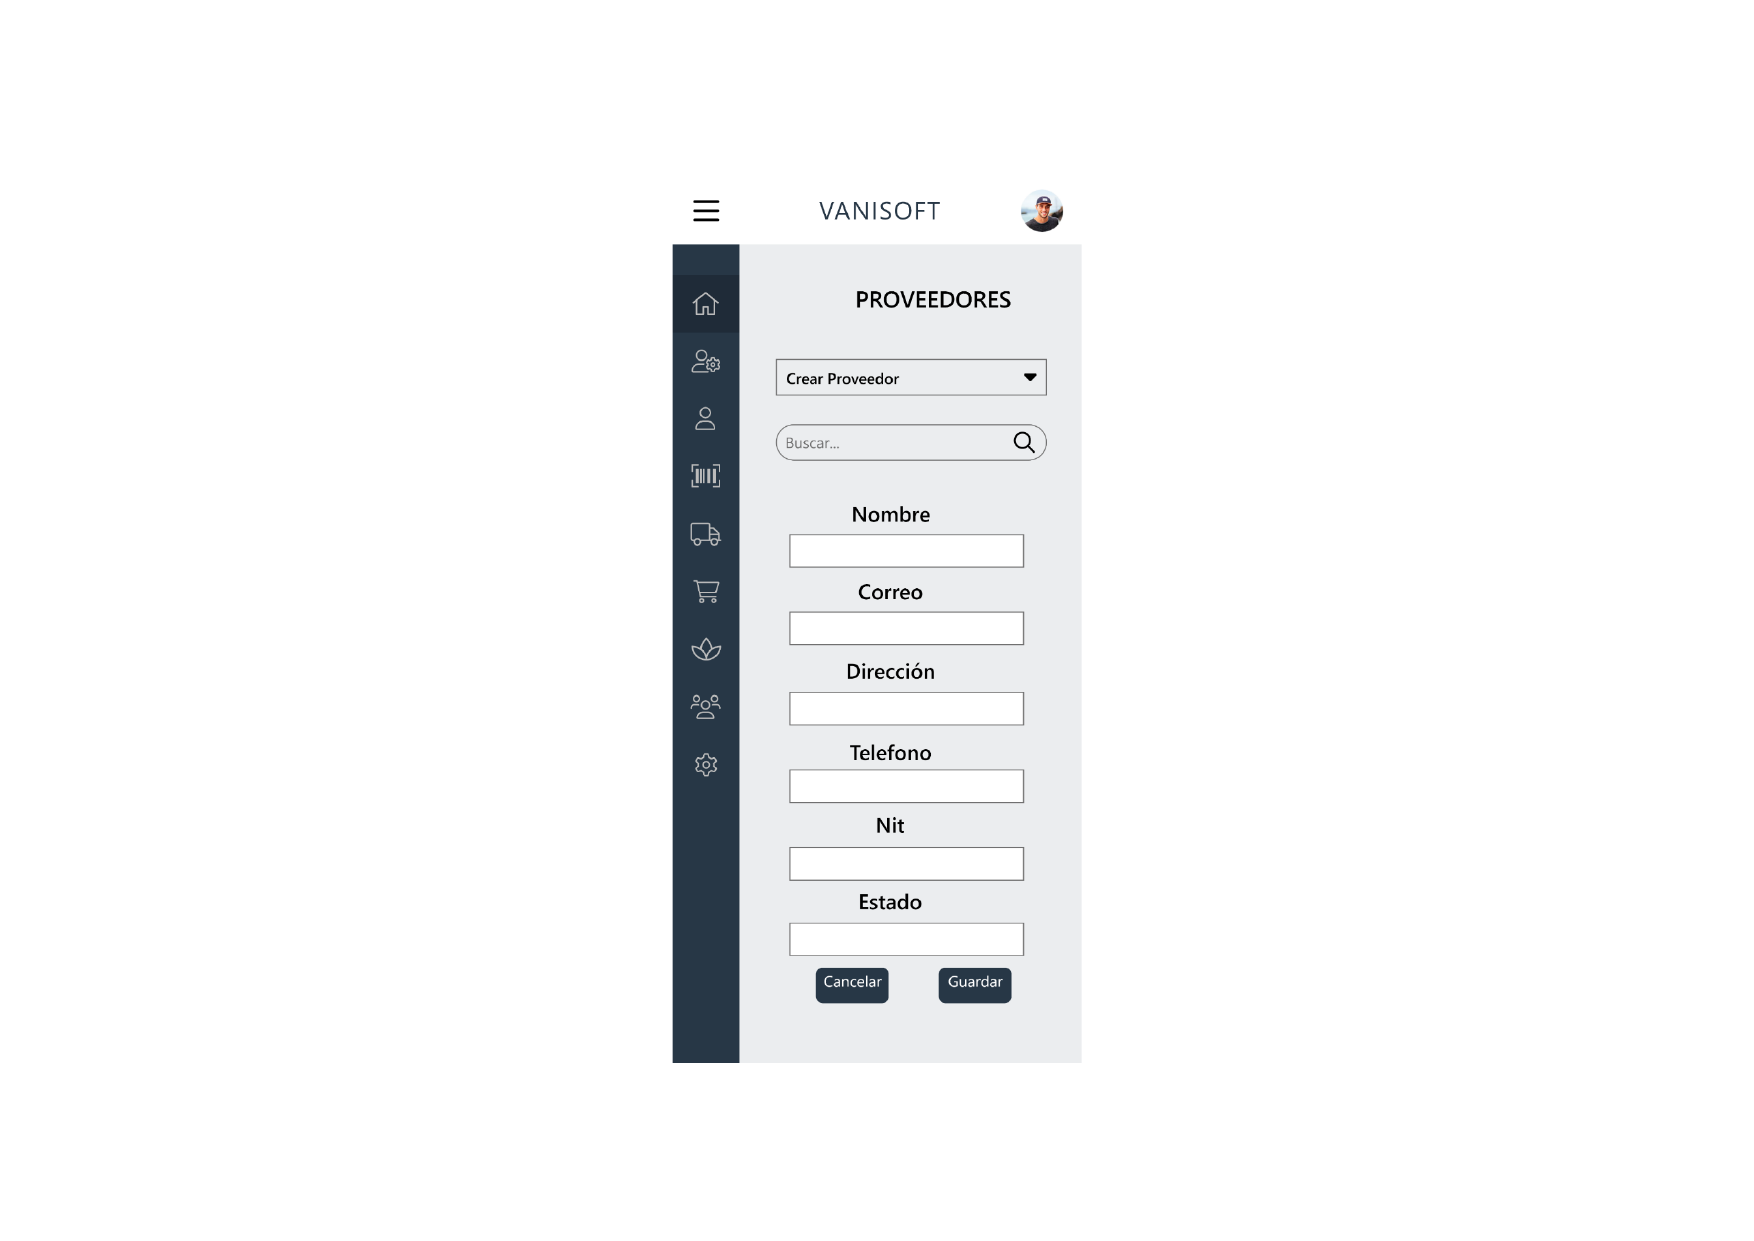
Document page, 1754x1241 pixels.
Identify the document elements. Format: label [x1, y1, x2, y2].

picture [672, 177, 1082, 1063]
